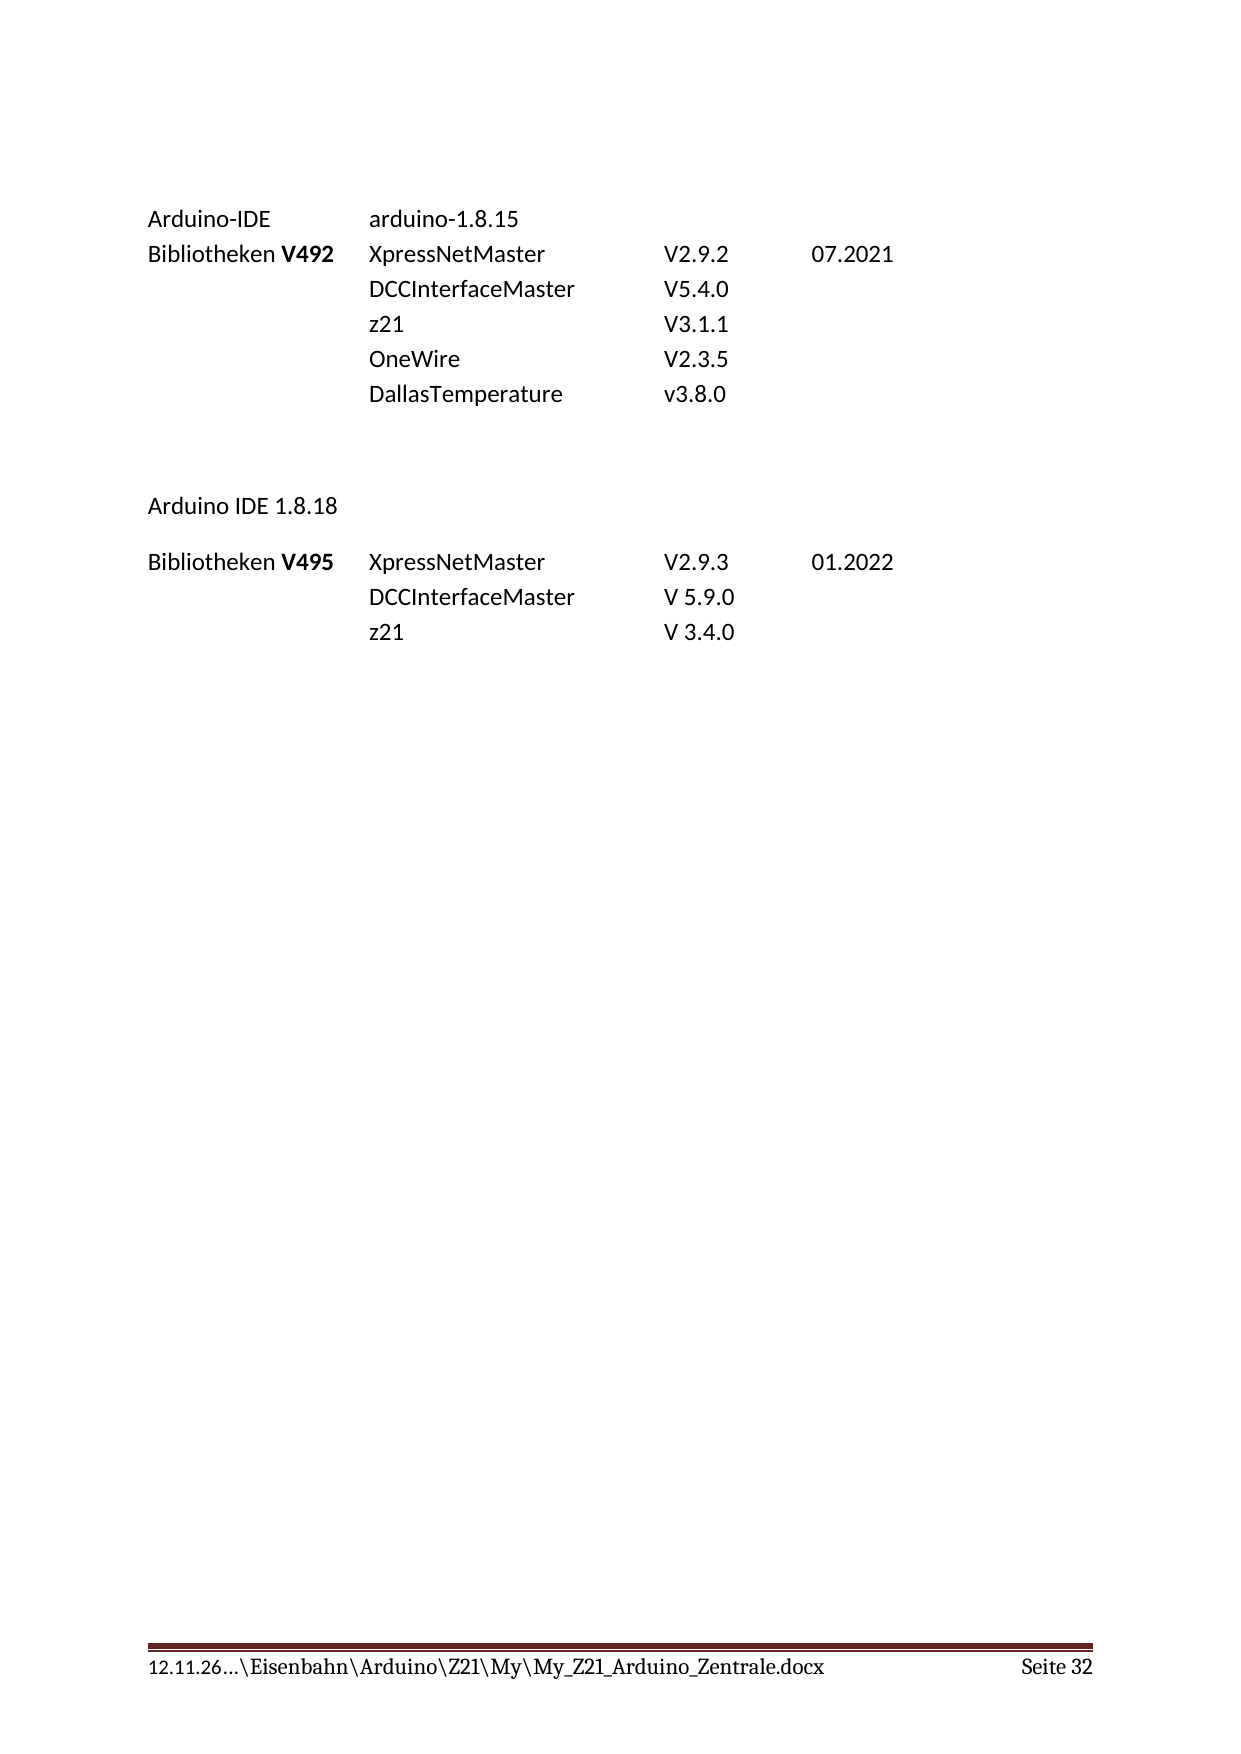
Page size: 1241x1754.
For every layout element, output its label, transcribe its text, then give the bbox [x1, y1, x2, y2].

text Bibliotheken V495 XpressNetMaster V2.9.3 01.2022 DCCInterfaceMaster V 5.9.0 z21 V 3.4.0 [148, 546, 1093, 679]
text Arduino IDE 1.8.18 [148, 490, 1093, 521]
text Arduino-IDE arduino-1.8.15 Bibliotheken V492 XpressNetMaster V2.9.2 07.2021 DCCInterfaceMaster V5.4.0 z21 V3.1.1 OneWire V2.3.5 DallasTemperature v3.8.0 [148, 203, 1093, 409]
